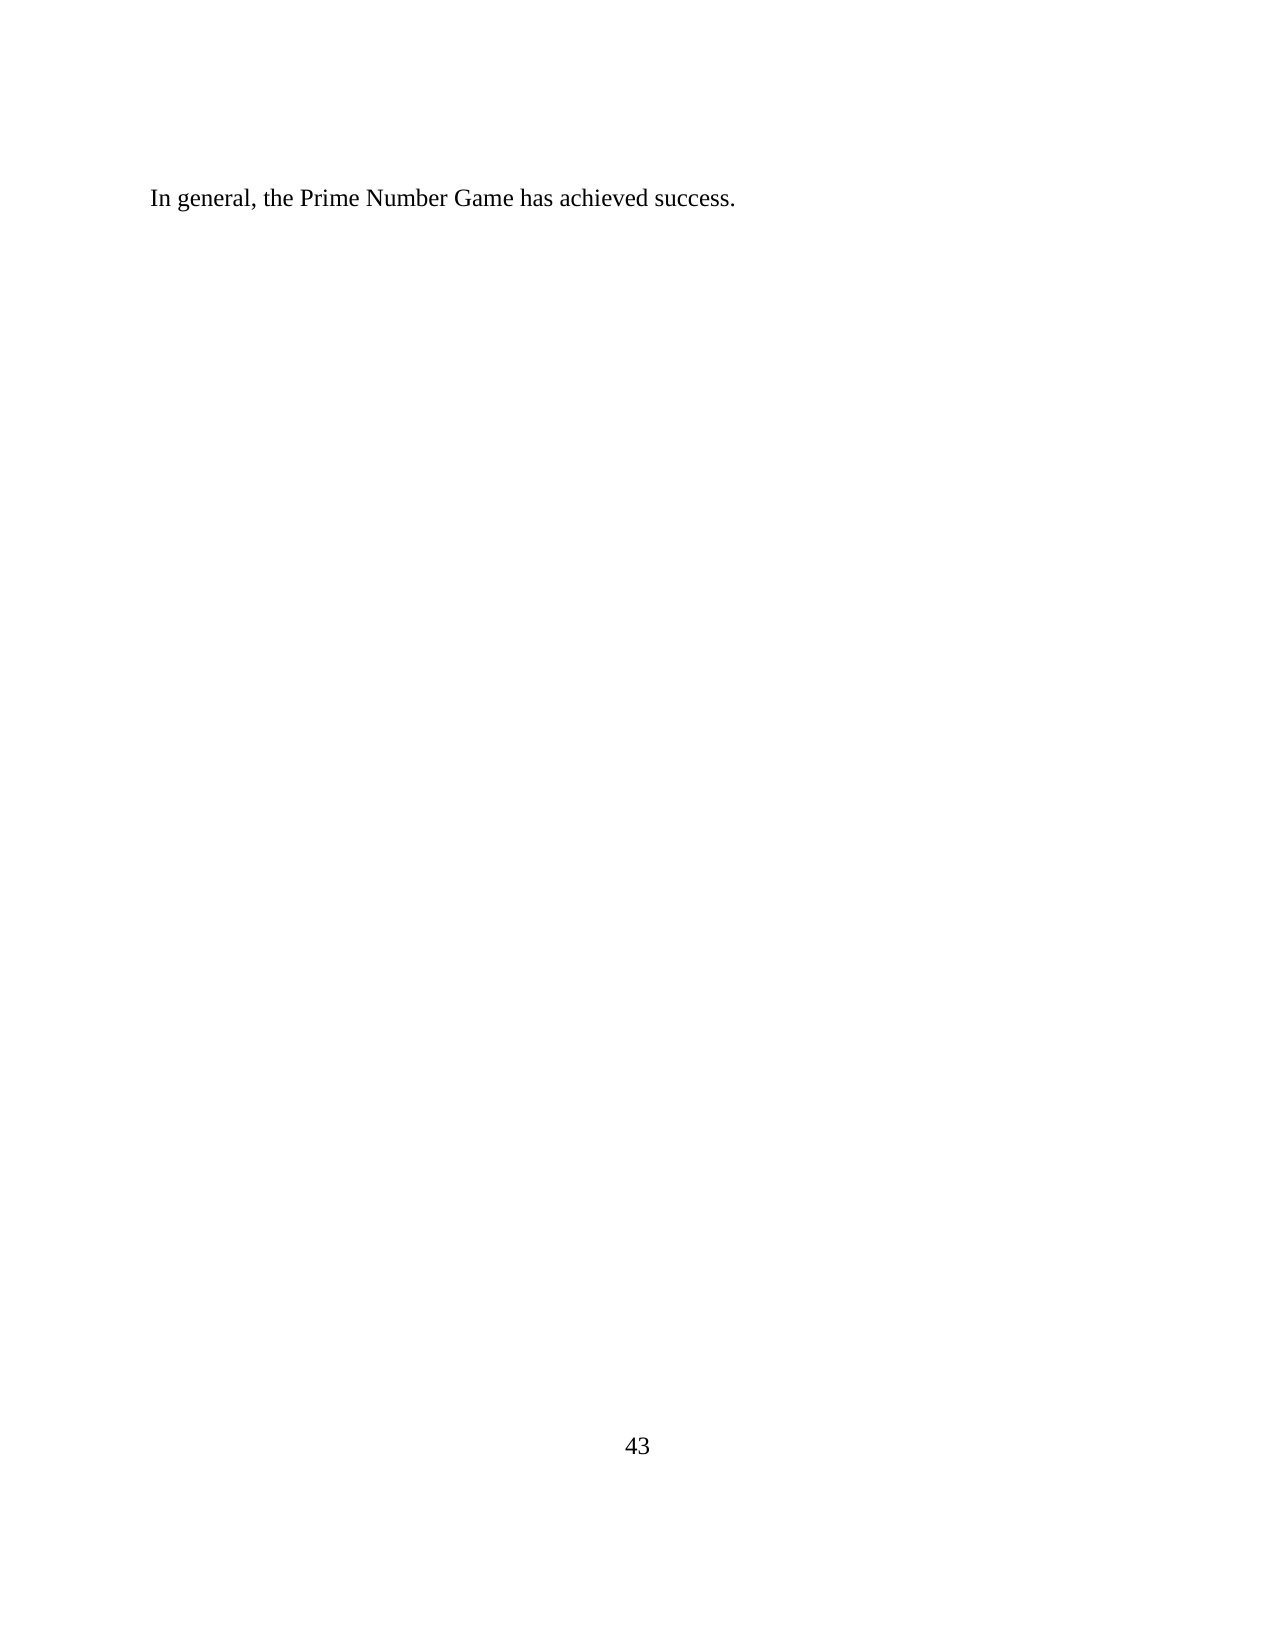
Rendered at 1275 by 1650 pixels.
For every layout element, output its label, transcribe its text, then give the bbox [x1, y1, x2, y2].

text In general, the Prime Number Game has achieved success. [150, 150, 1125, 212]
